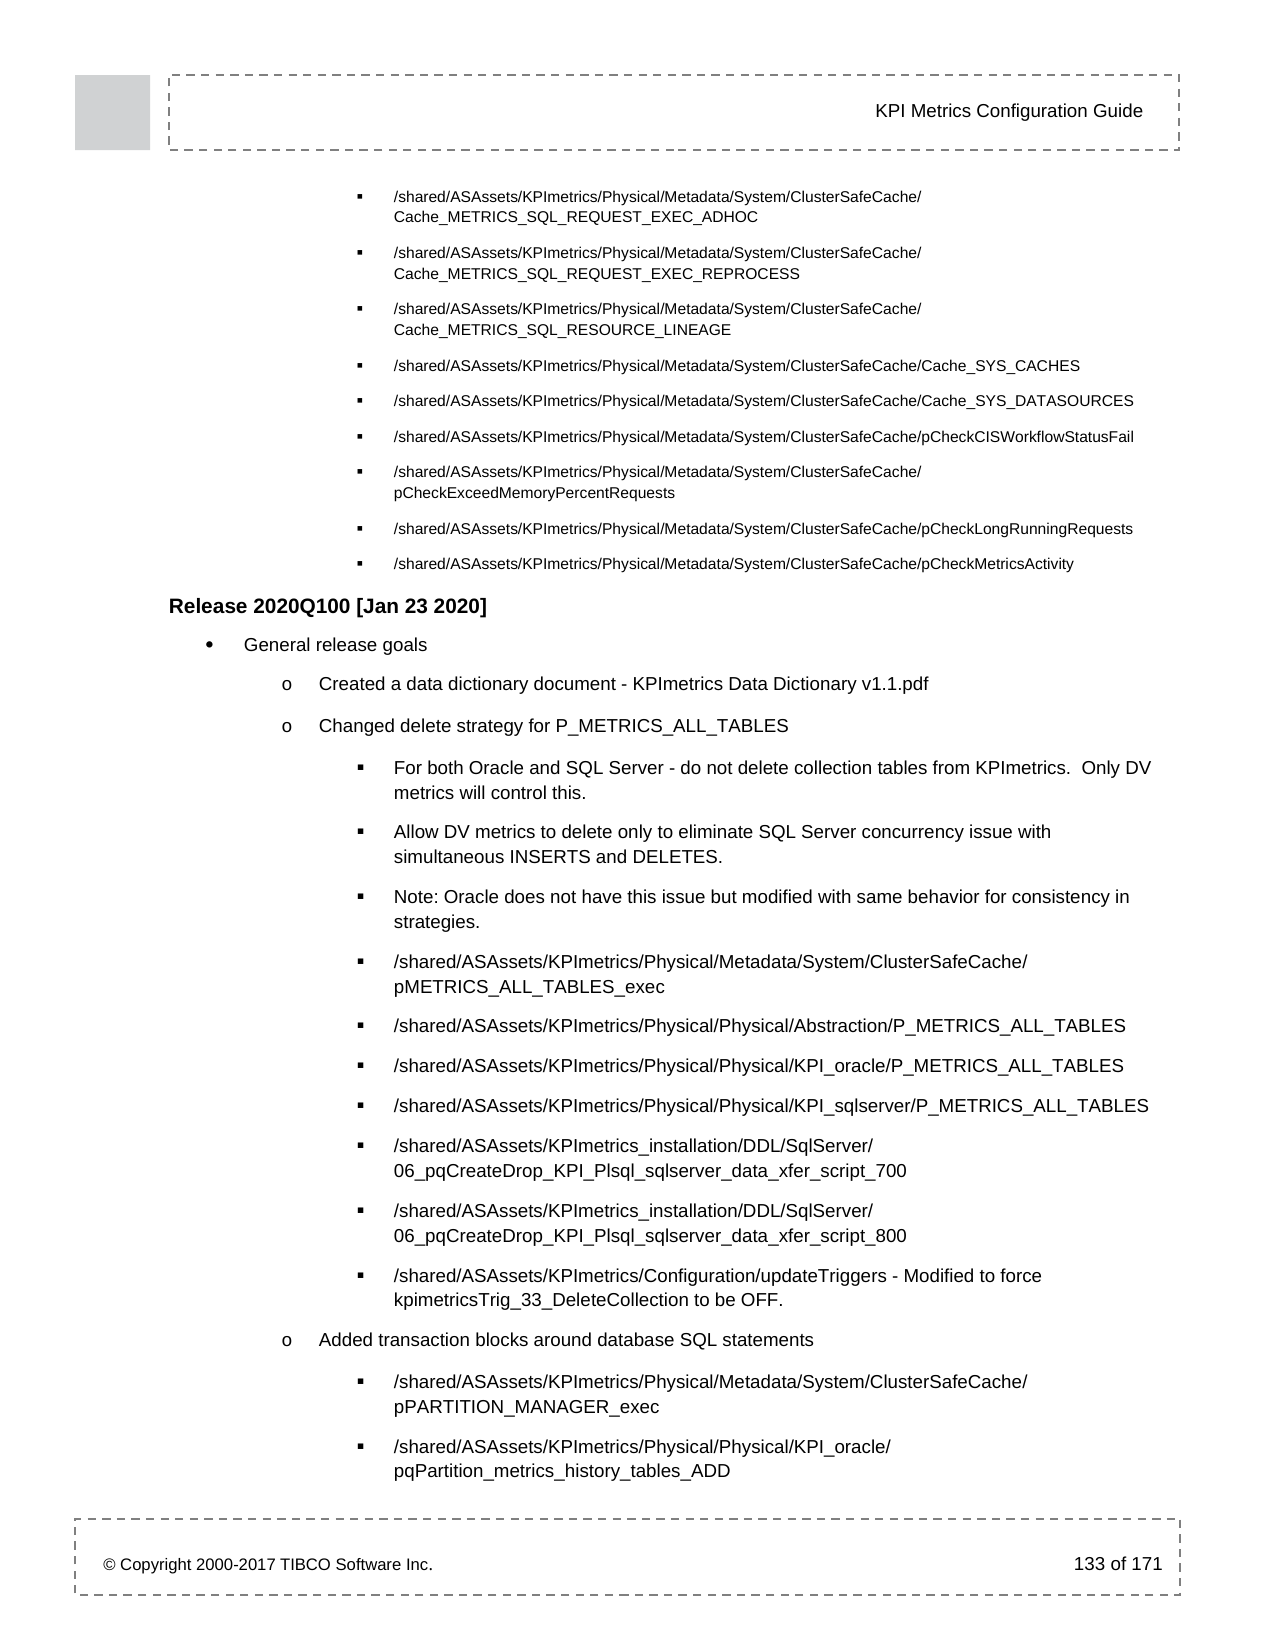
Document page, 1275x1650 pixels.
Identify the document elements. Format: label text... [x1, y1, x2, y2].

list /shared/ASAssets/KPImetrics_installation/DDL/SqlServer/06_pqCreateDrop_KPI_Plsql_sqlserver_data_xfer_script_800 [356, 1200, 1161, 1246]
list /shared/ASAssets/KPImetrics/Physical/Metadata/System/ClusterSafeCache/Cache_METRICS_SQL_RESOURCE_LINEAGE [356, 300, 1161, 339]
list /shared/ASAssets/KPImetrics/Physical/Metadata/System/ClusterSafeCache/pCheckMetricsActivity [356, 555, 1161, 573]
list Allow DV metrics to delete only to eliminate SQL Server concurrency issue with simultaneous INSERTS and DELETES. [356, 821, 1161, 868]
list /shared/ASAssets/KPImetrics/Physical/Metadata/System/ClusterSafeCache/pPARTITION_MANAGER_exec [356, 1371, 1161, 1417]
list /shared/ASAssets/KPImetrics/Physical/Metadata/System/ClusterSafeCache/pMETRICS_ALL_TABLES_exec [356, 951, 1161, 997]
subtitle Release 2020Q100 [Jan 23 2020] [169, 594, 1162, 618]
list /shared/ASAssets/KPImetrics/Physical/Metadata/System/ClusterSafeCache/pCheckLongRunningRequests [356, 519, 1161, 537]
list Created a data dictionary document - KPImetrics Data Dictionary v1.1.pdf [281, 673, 1161, 696]
list /shared/ASAssets/KPImetrics/Configuration/updateTriggers - Modified to force kpimetricsTrig_33_DeleteCollection to be OFF. [356, 1264, 1161, 1311]
list /shared/ASAssets/KPImetrics/Physical/Physical/KPI_oracle/pqPartition_metrics_history_tables_ADD [356, 1435, 1161, 1482]
list Note: Oracle does not have this issue but modified with same behavior for consistency in strategies. [356, 886, 1161, 932]
list /shared/ASAssets/KPImetrics/Physical/Metadata/System/ClusterSafeCache/Cache_SYS_DATASOURCES [356, 392, 1161, 410]
list /shared/ASAssets/KPImetrics/Physical/Physical/KPI_sqlserver/P_METRICS_ALL_TABLES [356, 1095, 1161, 1117]
list /shared/ASAssets/KPImetrics/Physical/Metadata/System/ClusterSafeCache/Cache_METRICS_SQL_REQUEST_EXEC_REPROCESS [356, 244, 1161, 282]
list /shared/ASAssets/KPImetrics/Physical/Metadata/System/ClusterSafeCache/pCheckExceedMemoryPercentRequests [356, 463, 1161, 502]
list Changed delete strategy for P_METRICS_ALL_TABLES [281, 715, 1161, 738]
list /shared/ASAssets/KPImetrics/Physical/Metadata/System/ClusterSafeCache/Cache_SYS_CACHES [356, 356, 1161, 374]
list /shared/ASAssets/KPImetrics/Physical/Physical/Abstraction/P_METRICS_ALL_TABLES [356, 1015, 1161, 1037]
list /shared/ASAssets/KPImetrics/Physical/Physical/KPI_oracle/P_METRICS_ALL_TABLES [356, 1055, 1161, 1077]
list /shared/ASAssets/KPImetrics/Physical/Metadata/System/ClusterSafeCache/Cache_METRICS_SQL_REQUEST_EXEC_ADHOC [356, 187, 1161, 226]
list /shared/ASAssets/KPImetrics/Physical/Metadata/System/ClusterSafeCache/pCheckCISWorkflowStatusFail [356, 427, 1161, 446]
list /shared/ASAssets/KPImetrics_installation/DDL/SqlServer/06_pqCreateDrop_KPI_Plsql_sqlserver_data_xfer_script_700 [356, 1135, 1161, 1181]
list Added transaction blocks around database SQL statements [281, 1329, 1161, 1352]
list General release goals [206, 633, 1161, 655]
list For both Oracle and SQL Server - do not delete collection tables from KPImetrics. Only DV metrics will control this. [356, 757, 1161, 803]
